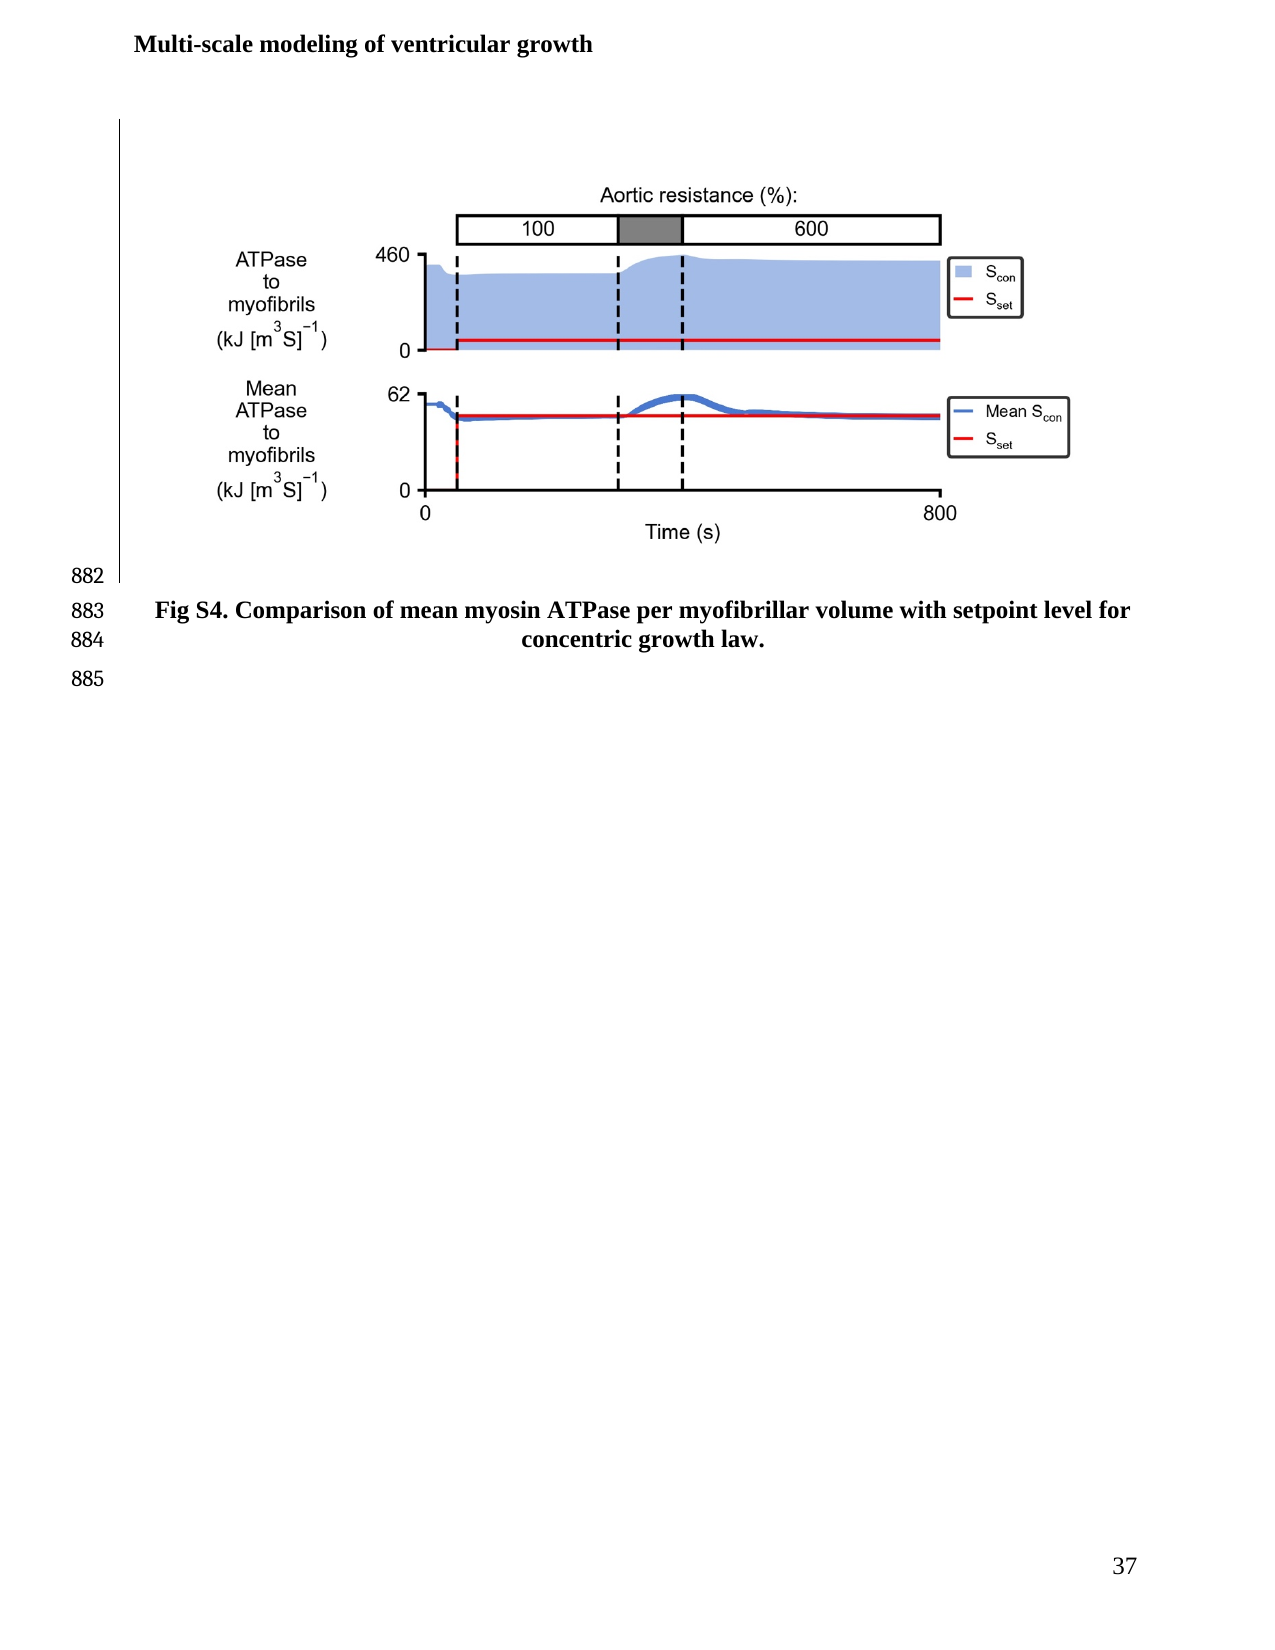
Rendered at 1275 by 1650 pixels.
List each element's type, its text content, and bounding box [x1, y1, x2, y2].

picture [192, 118, 1093, 584]
